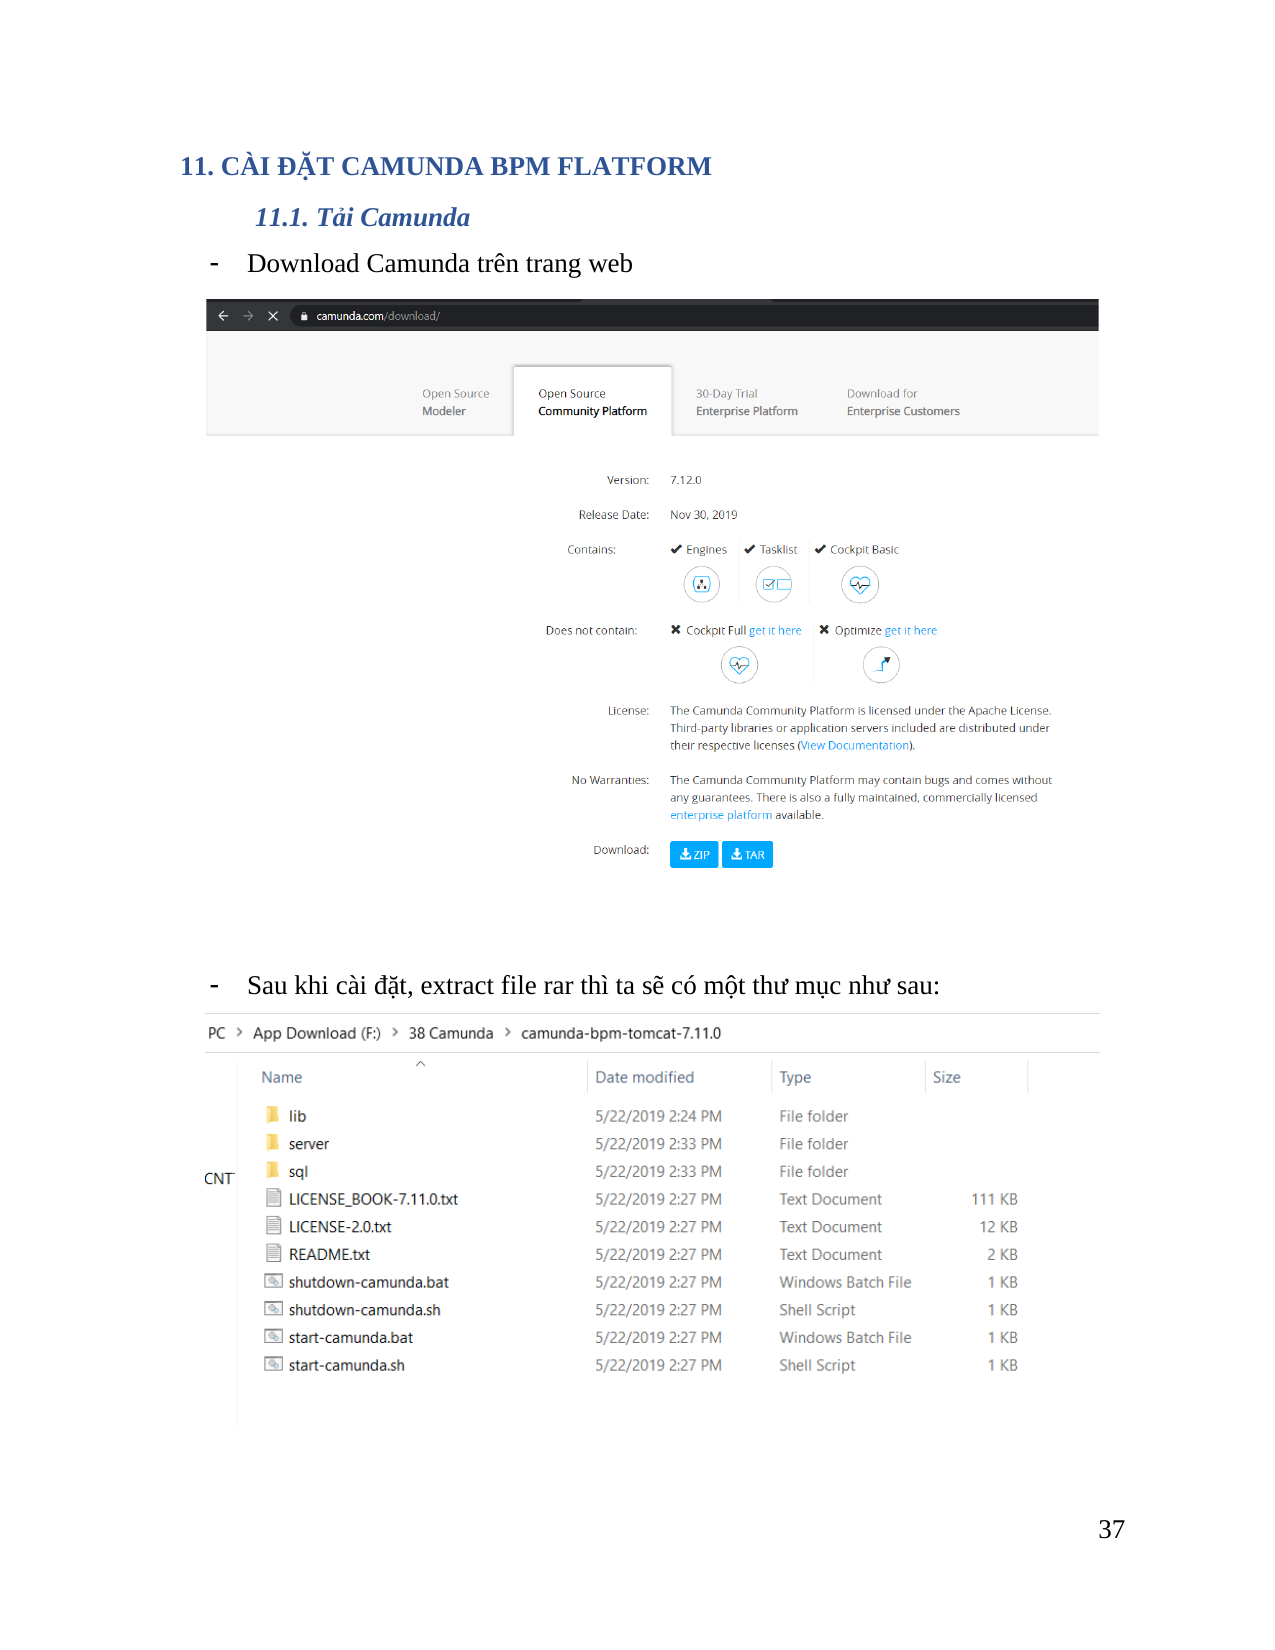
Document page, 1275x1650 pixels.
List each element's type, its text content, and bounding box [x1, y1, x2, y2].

picture [205, 1013, 1100, 1426]
list Download Camunda trên trang web [209, 247, 1125, 279]
picture [206, 299, 1099, 879]
subtitle 11.1. Tải Camunda [180, 201, 1125, 232]
subtitle 11. CÀI ĐẶT CAMUNDA BPM FLATFORM [180, 150, 1125, 181]
list Sau khi cài đặt, extract file rar thì ta sẽ có một thư mục như sau: [209, 969, 1125, 1000]
